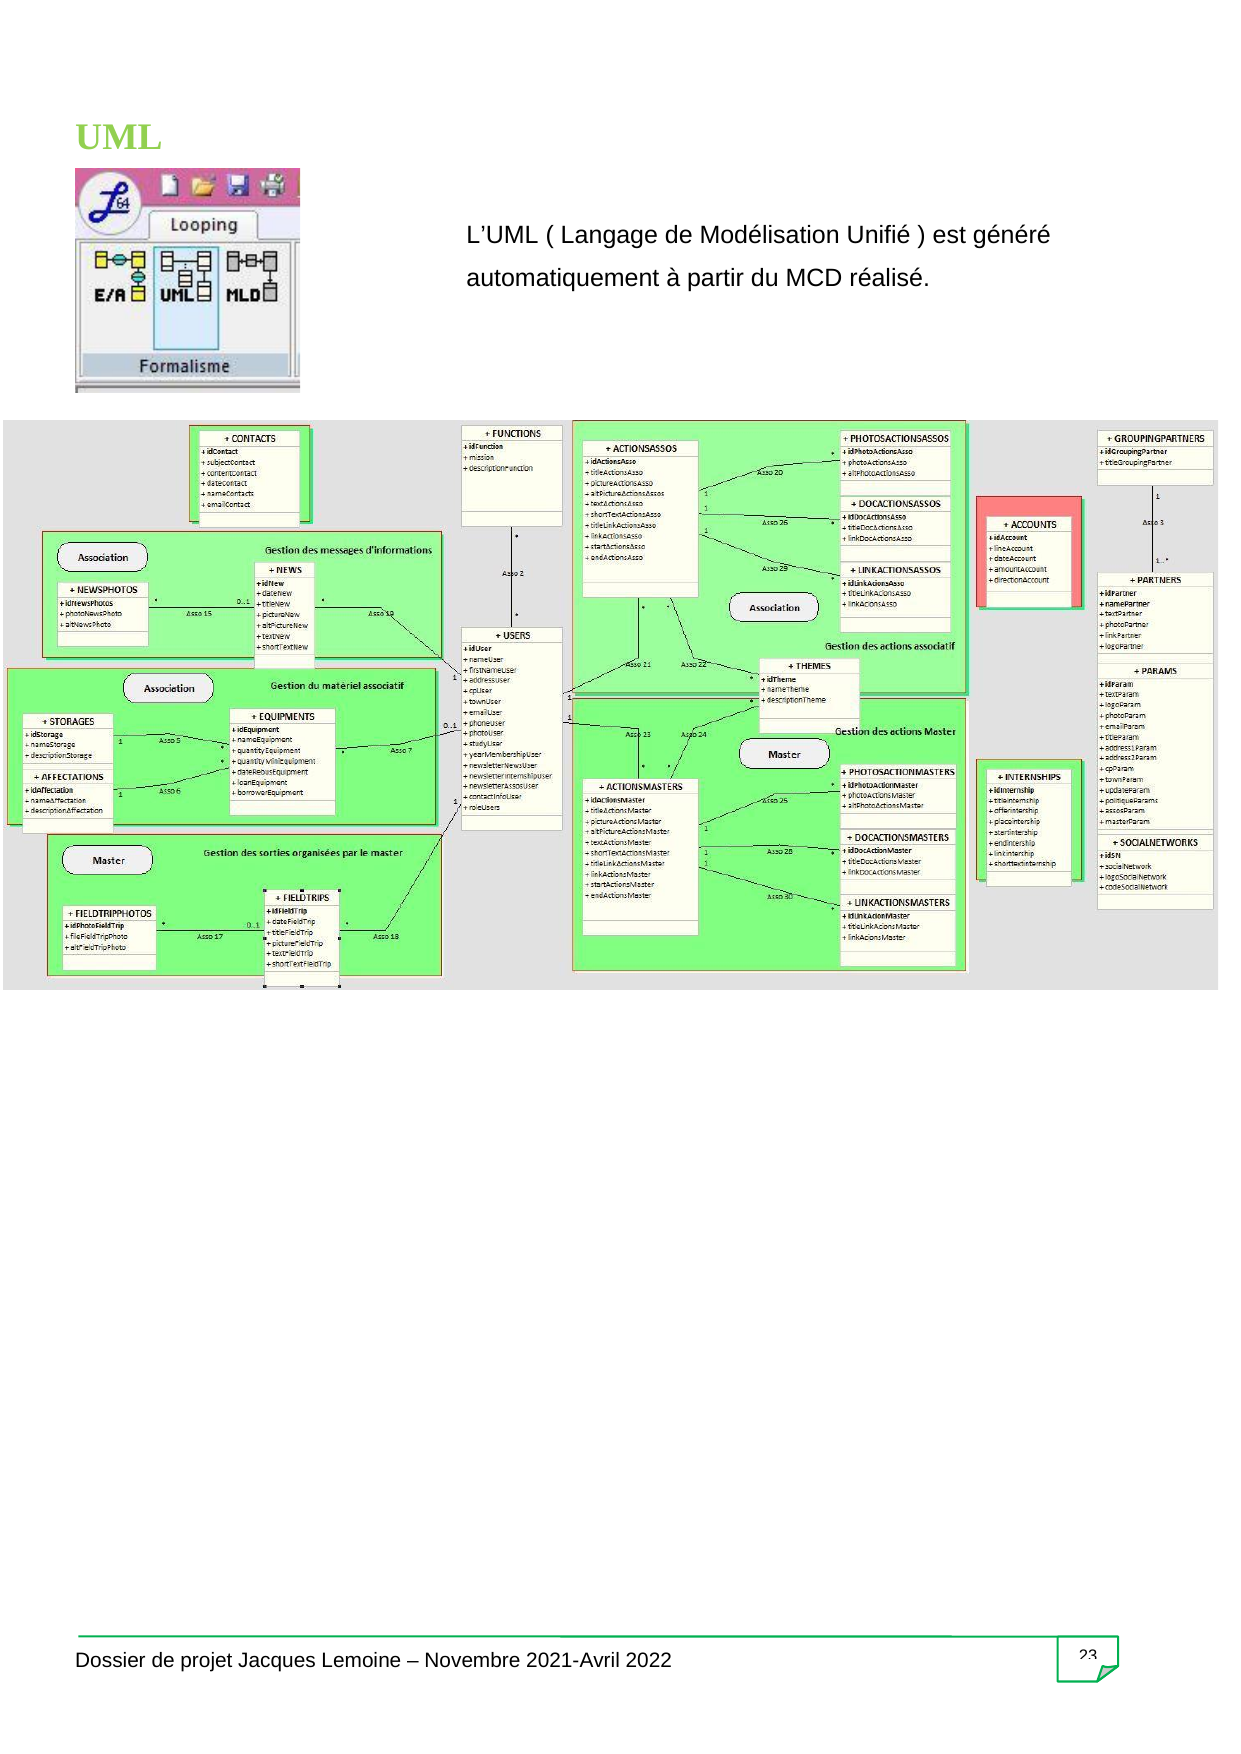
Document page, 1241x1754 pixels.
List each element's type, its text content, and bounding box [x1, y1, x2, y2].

picture [75, 168, 300, 393]
text L’UML ( Langage de Modélisation Unifié ) est généré automatiquement à partir du MCD réalisé. [300, 219, 1164, 291]
subtitle UML [75, 114, 1164, 157]
picture [3, 420, 1219, 990]
